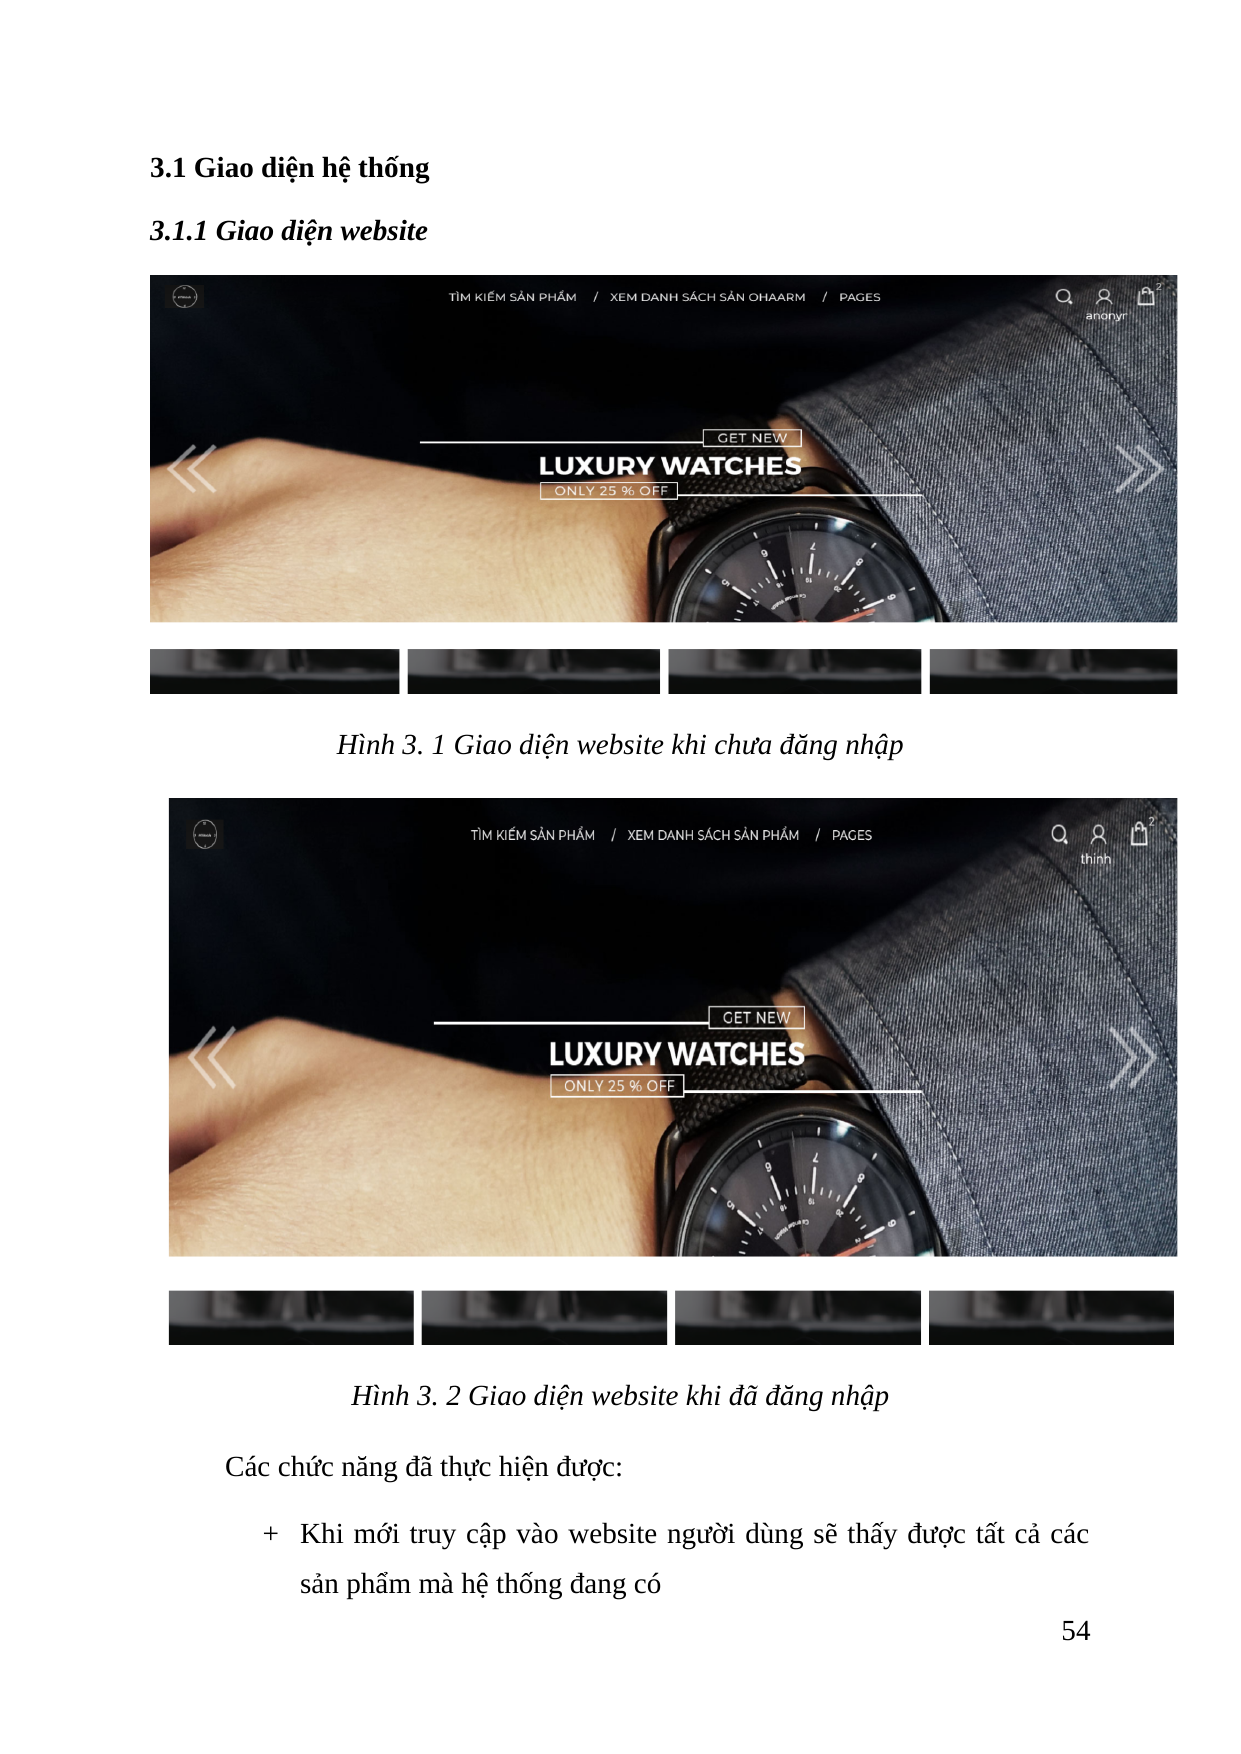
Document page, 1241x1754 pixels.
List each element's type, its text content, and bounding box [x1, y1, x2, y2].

picture [168, 798, 1178, 1345]
subtitle 3.1 Giao diện hệ thống [150, 150, 1090, 183]
text Các chức năng đã thực hiện được: [150, 1449, 1090, 1482]
picture [150, 275, 1178, 694]
text Hình 3. 2 Giao diện website khi đã đăng nhập [150, 1378, 1090, 1411]
list Khi mới truy cập vào website người dùng sẽ thấy được tất cả các sản phẩm mà hệ thống đang có [262, 1516, 1090, 1600]
subtitle 3.1.1 Giao diện website [150, 213, 1090, 246]
text Hình 3. 1 Giao diện website khi chưa đăng nhập [150, 727, 1090, 760]
